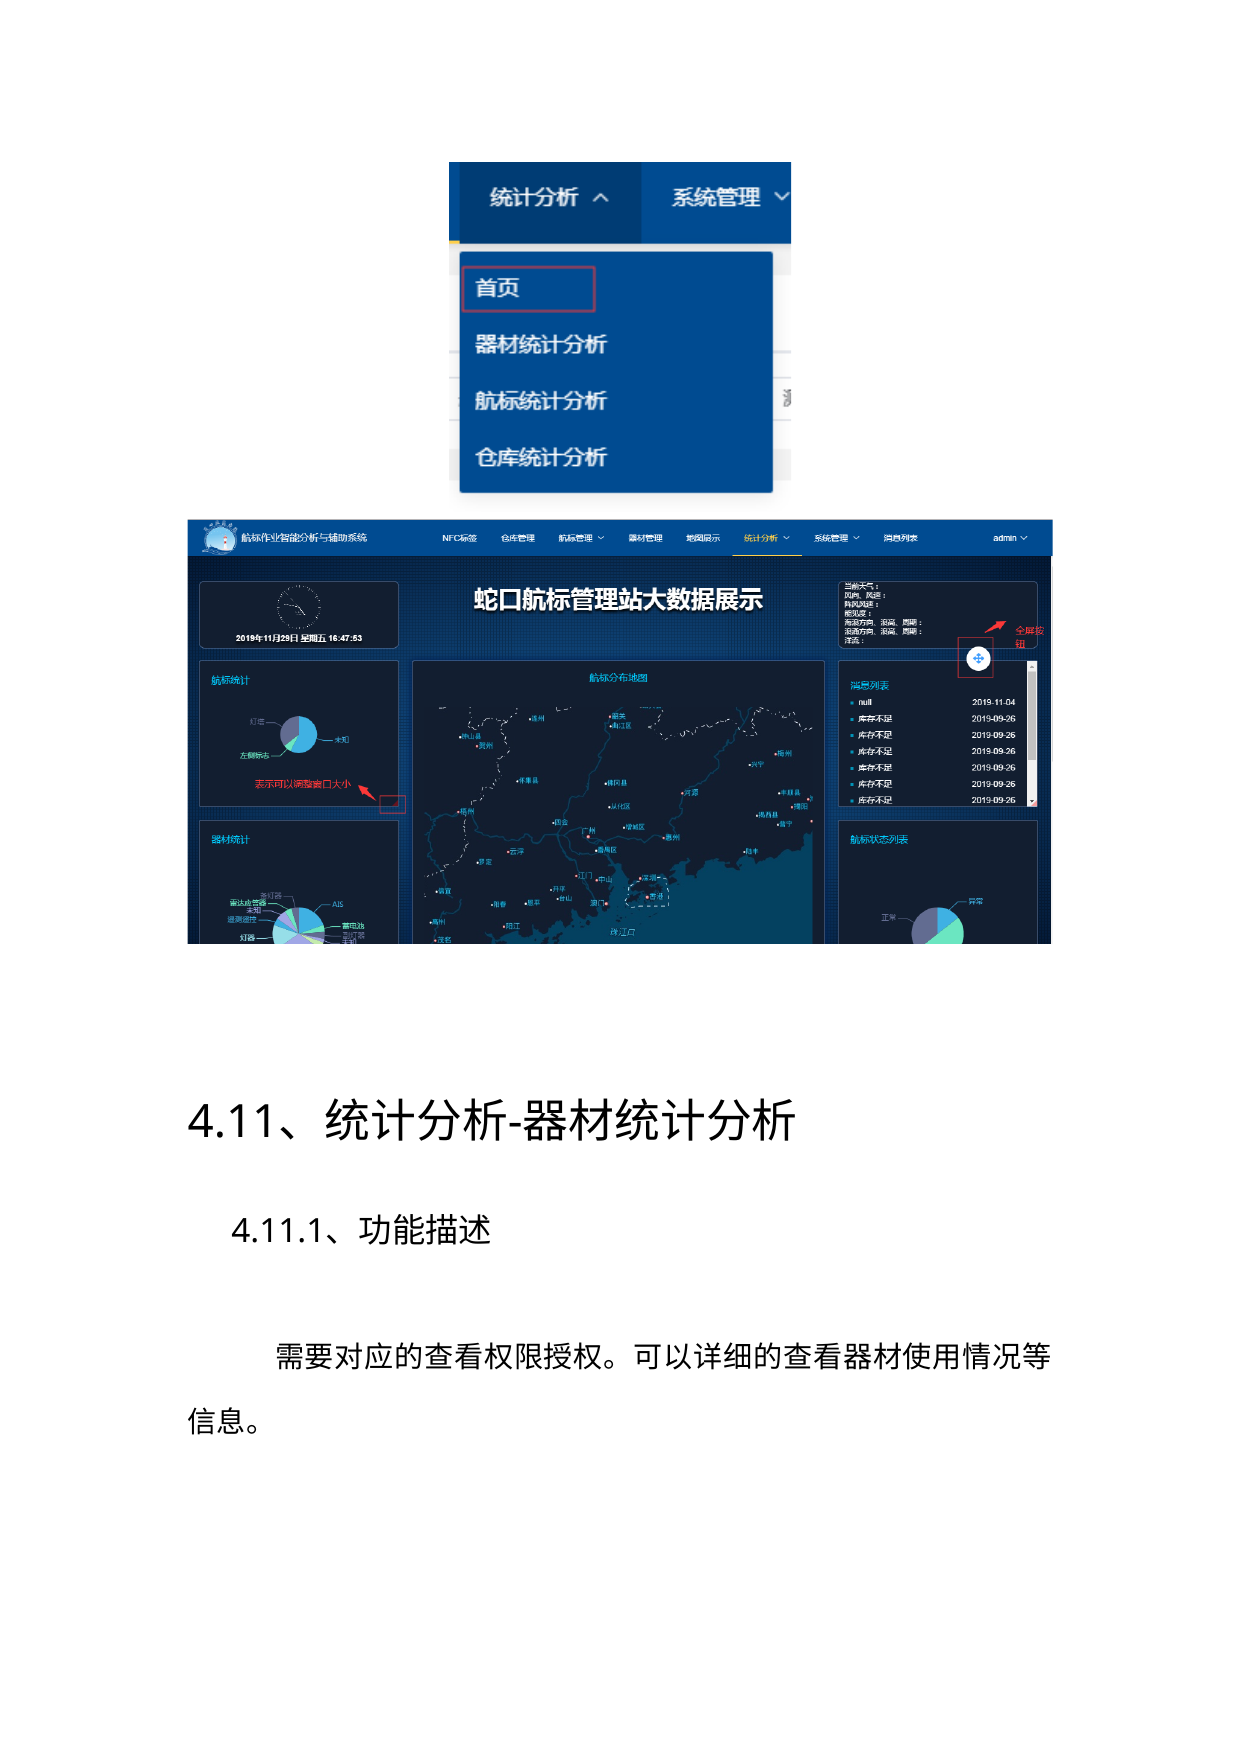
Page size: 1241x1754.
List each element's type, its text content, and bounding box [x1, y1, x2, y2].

subtitle 4.11、统计分析-器材统计分析 [187, 1069, 1053, 1166]
picture [449, 162, 792, 512]
subtitle 4.11.1、功能描述 [187, 1195, 1053, 1260]
picture [541, 938, 548, 944]
picture [553, 932, 562, 944]
text 需要对应的查看权限授权。可以详细的查看器材使用情况等信息。 [187, 1323, 1053, 1453]
picture [187, 519, 1053, 944]
